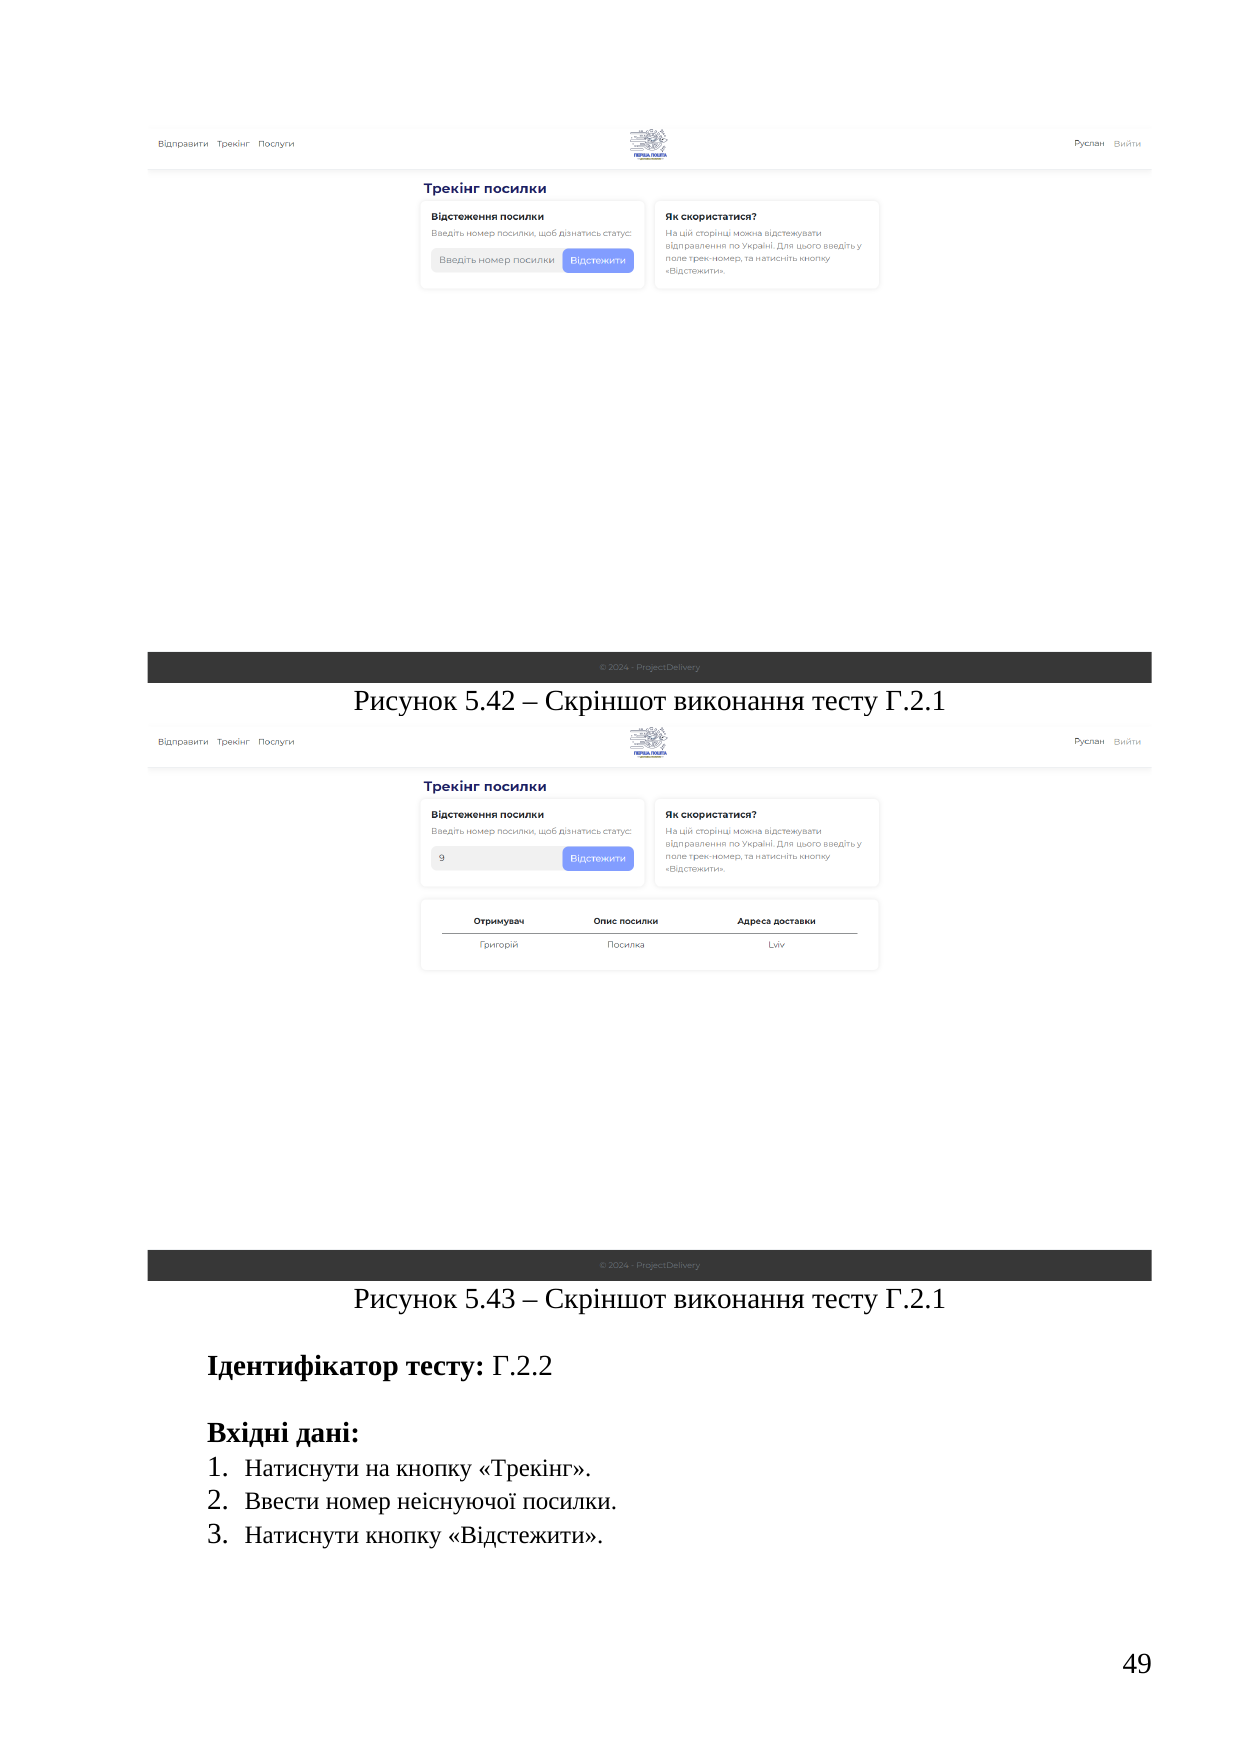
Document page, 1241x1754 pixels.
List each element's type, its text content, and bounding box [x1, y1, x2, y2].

list Натиснути кнопку «Відстежити». [207, 1516, 1152, 1549]
text Вхідні дані: [148, 1415, 1152, 1449]
picture [147, 118, 1152, 683]
list Натиснути на кнопку «Трекінг». [207, 1449, 1152, 1482]
picture [147, 716, 1152, 1281]
text Ідентифікатор тесту: Г.2.2 [148, 1348, 1152, 1382]
list Ввести номер неіснуючої посилки. [207, 1482, 1152, 1516]
